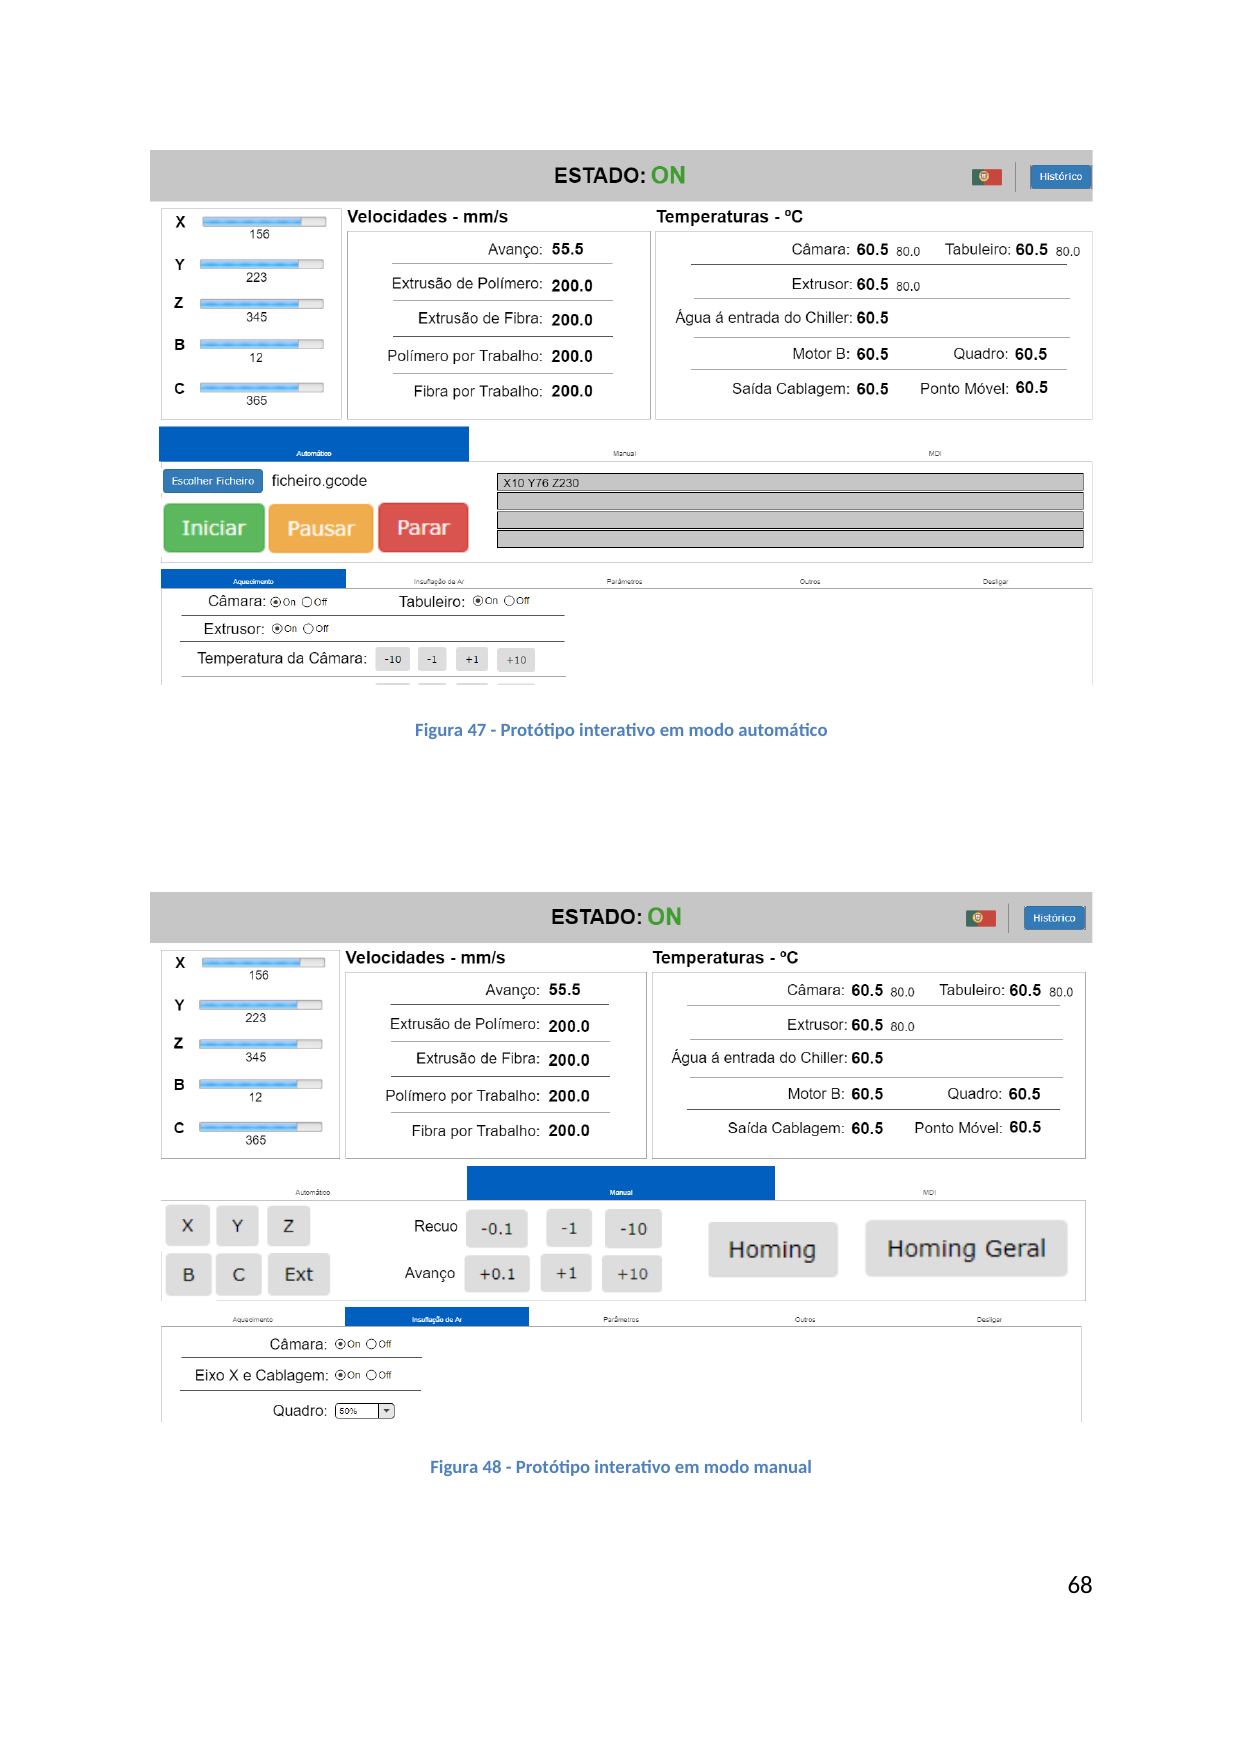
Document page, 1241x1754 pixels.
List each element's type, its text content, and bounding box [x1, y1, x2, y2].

text Figura - Protótipo interativo em modo automático [150, 718, 1092, 741]
picture [150, 150, 1093, 686]
text Figura - Protótipo interativo em modo manual [150, 1455, 1092, 1478]
picture [150, 892, 1093, 1423]
